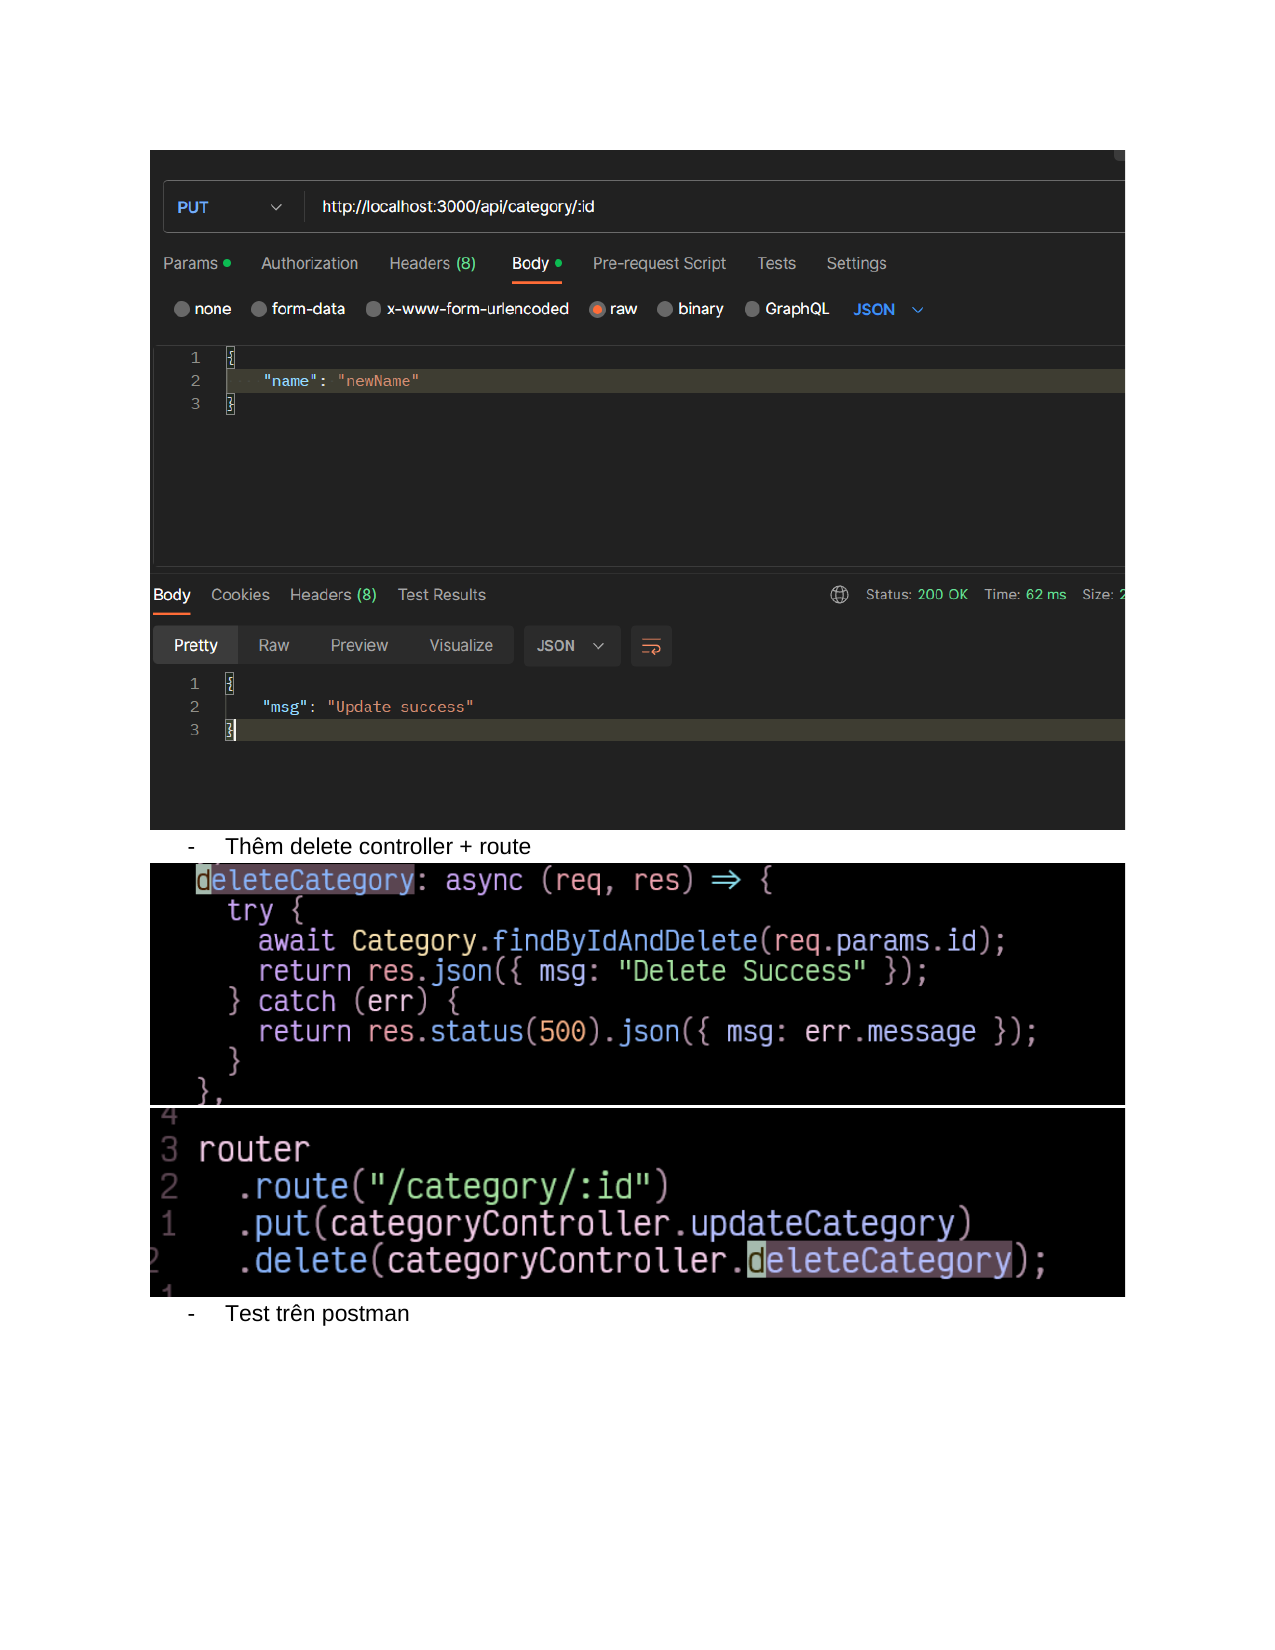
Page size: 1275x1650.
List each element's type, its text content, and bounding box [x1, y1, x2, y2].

list Test trên postman [187, 1300, 1125, 1326]
list Thêm delete controller + route [187, 833, 1125, 859]
picture [150, 863, 1125, 1105]
picture [150, 1108, 1125, 1297]
picture [150, 150, 1125, 830]
